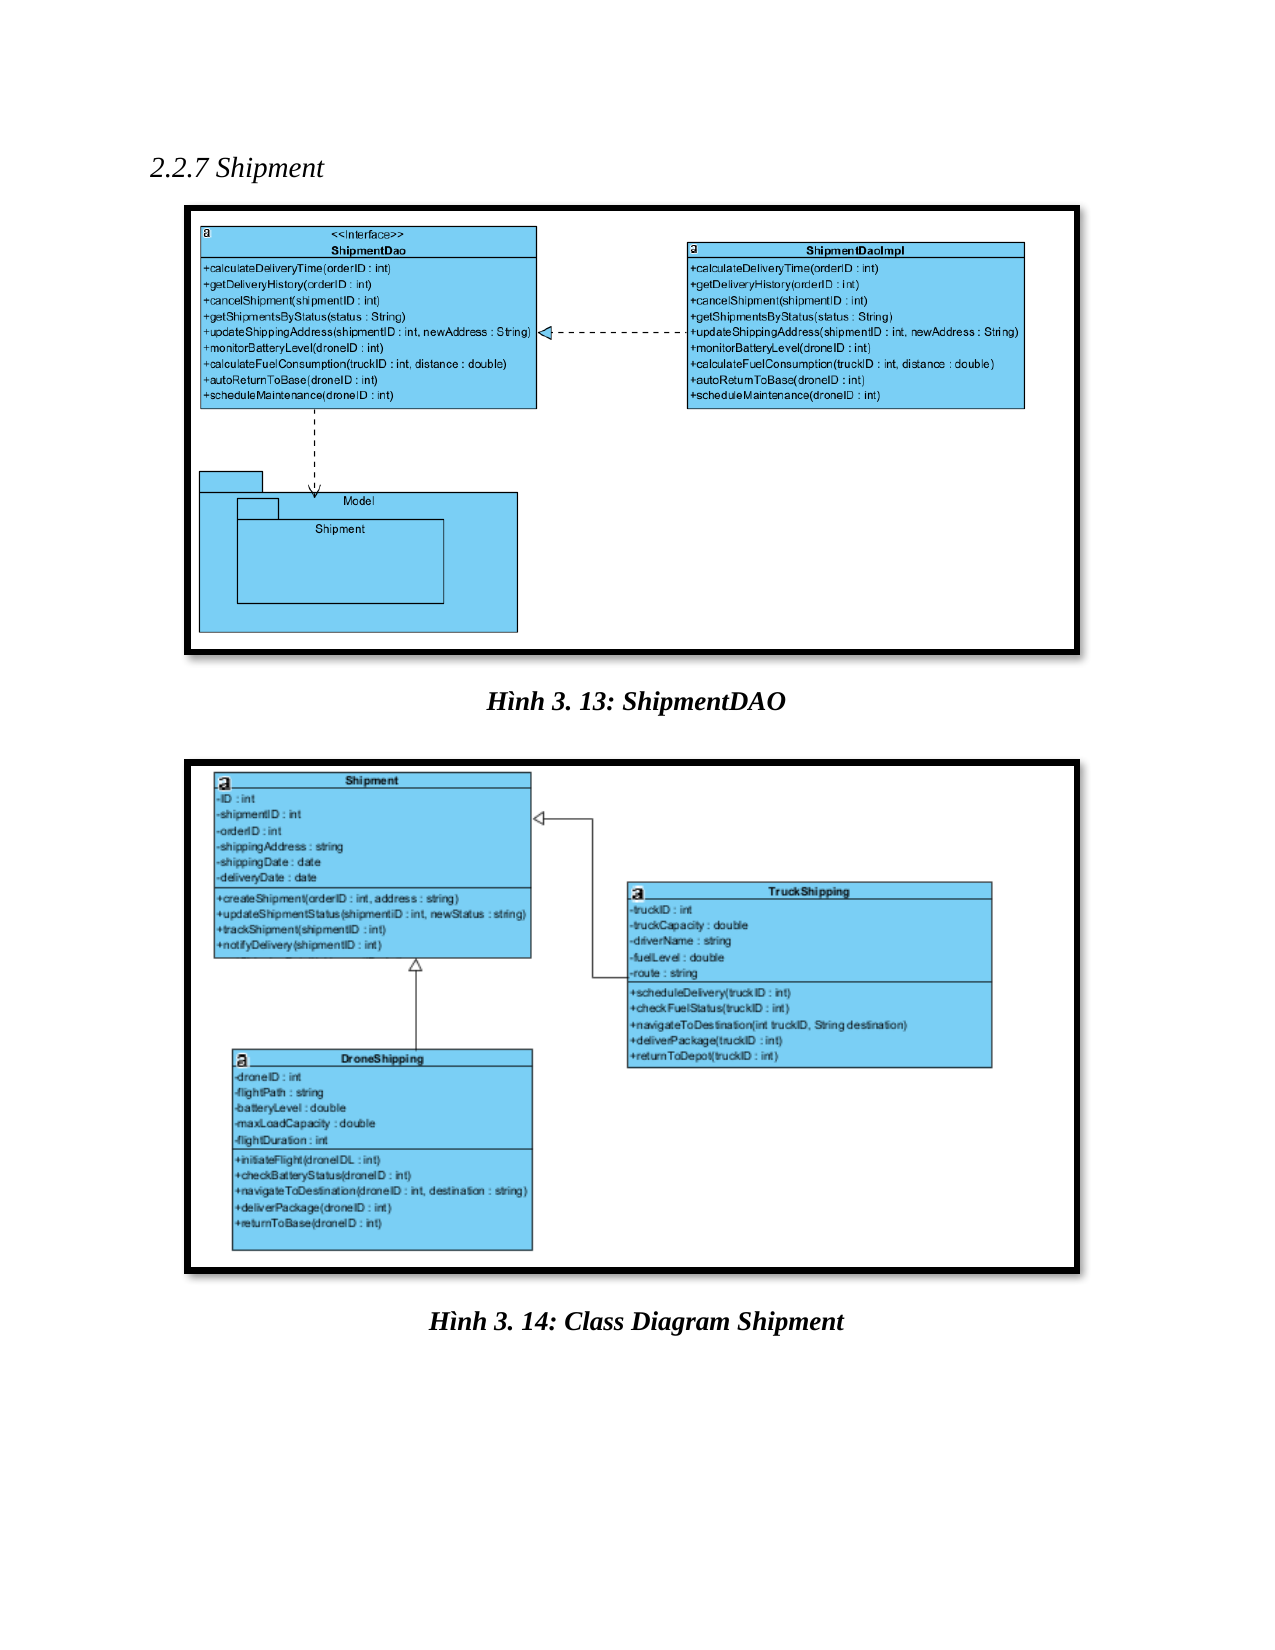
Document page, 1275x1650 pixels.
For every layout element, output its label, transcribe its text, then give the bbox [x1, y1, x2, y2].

picture [191, 766, 1074, 1267]
subtitle 2.2.7 Shipment [150, 150, 1125, 183]
picture [191, 211, 1074, 649]
